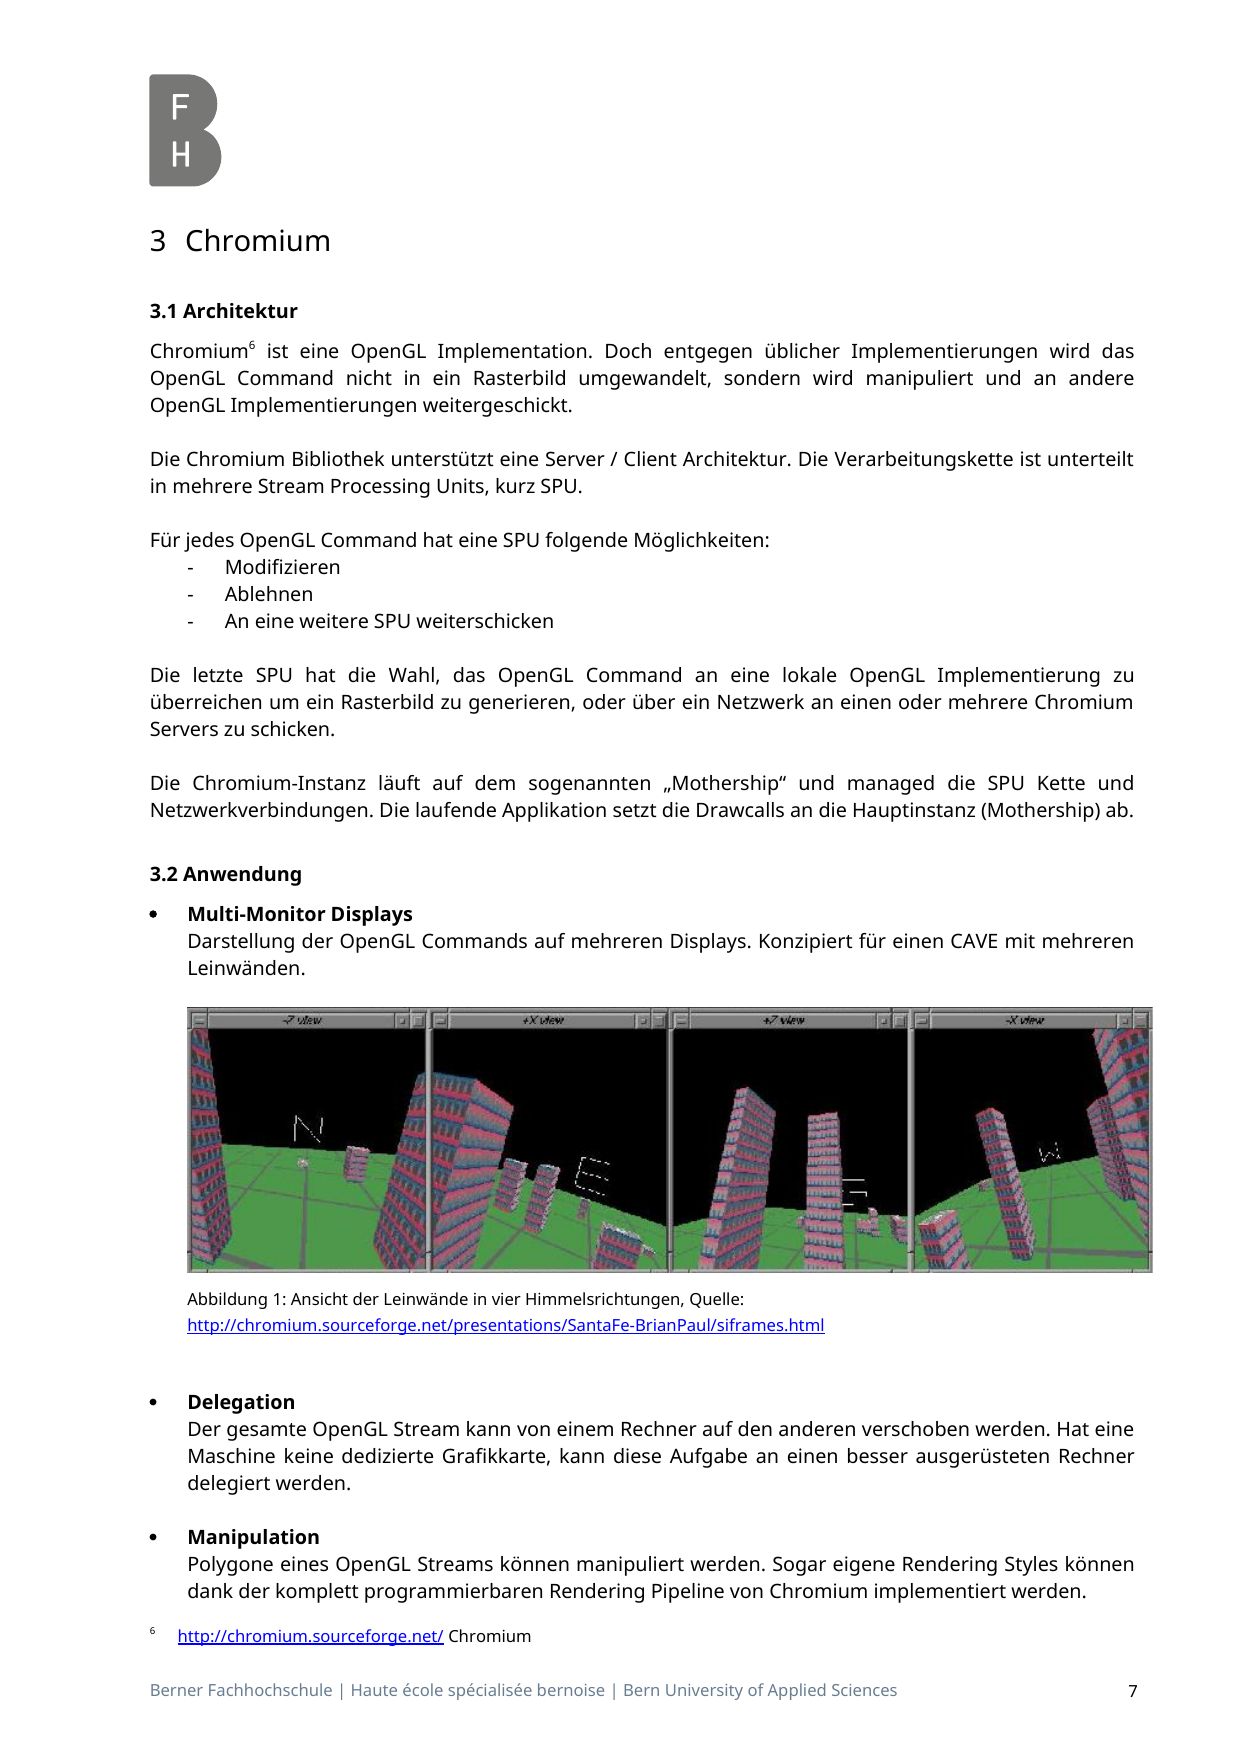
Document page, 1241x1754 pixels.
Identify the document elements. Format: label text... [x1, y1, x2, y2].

list An eine weitere SPU weiterschicken [187, 607, 1136, 634]
text Abbildung 1: Ansicht der Leinwände in vier Himmelsrichtungen, Quelle: http://chromium.sourceforge.net/presentations/SantaFe-BrianPaul/siframes.html [187, 1285, 1136, 1336]
text Polygone eines OpenGL Streams können manipuliert werden. Sogar eigene Rendering Styles können dank der komplett programmierbaren Rendering Pipeline von Chromium implementiert werden. [187, 1550, 1136, 1604]
picture [187, 1007, 1153, 1273]
text Für jedes OpenGL Command hat eine SPU folgende Möglichkeiten: [149, 526, 1136, 553]
list Ablehnen [187, 580, 1136, 607]
text Der gesamte OpenGL Stream kann von einem Rechner auf den anderen verschoben werden. Hat eine Maschine keine dedizierte Grafikkarte, kann diese Aufgabe an einen besser ausgerüsteten Rechner delegiert werden. [187, 1415, 1136, 1496]
text Die Chromium Bibliothek unterstützt eine Server / Client Architektur. Die Verarbeitungskette ist unterteilt in mehrere Stream Processing Units, kurz SPU. [149, 445, 1136, 499]
list Manipulation [149, 1523, 1136, 1550]
subtitle Anwendung [149, 860, 1136, 887]
list Modifizieren [187, 553, 1136, 580]
list Delegation [149, 1388, 1136, 1415]
text Chromium ist eine OpenGL Implementation. Doch entgegen üblicher Implementierungen wird das OpenGL Command nicht in ein Rasterbild umgewandelt, sondern wird manipuliert und an andere OpenGL Implementierungen weitergeschickt. [149, 337, 1136, 418]
list Multi-Monitor Displays [149, 900, 1136, 927]
text Darstellung der OpenGL Commands auf mehreren Displays. Konzipiert für einen CAVE mit mehreren Leinwänden. [187, 927, 1136, 981]
subtitle Architektur [149, 298, 1136, 325]
subtitle Chromium [149, 221, 1136, 260]
text Die letzte SPU hat die Wahl, das OpenGL Command an eine lokale OpenGL Implementierung zu überreichen um ein Rasterbild zu generieren, oder über ein Netzwerk an einen oder mehrere Chromium Servers zu schicken. [149, 661, 1136, 742]
text Die Chromium-Instanz läuft auf dem sogenannten „Mothership“ und managed die SPU Kette und Netzwerkverbindungen. Die laufende Applikation setzt die Drawcalls an die Hauptinstanz (Mothership) ab. [149, 769, 1136, 823]
